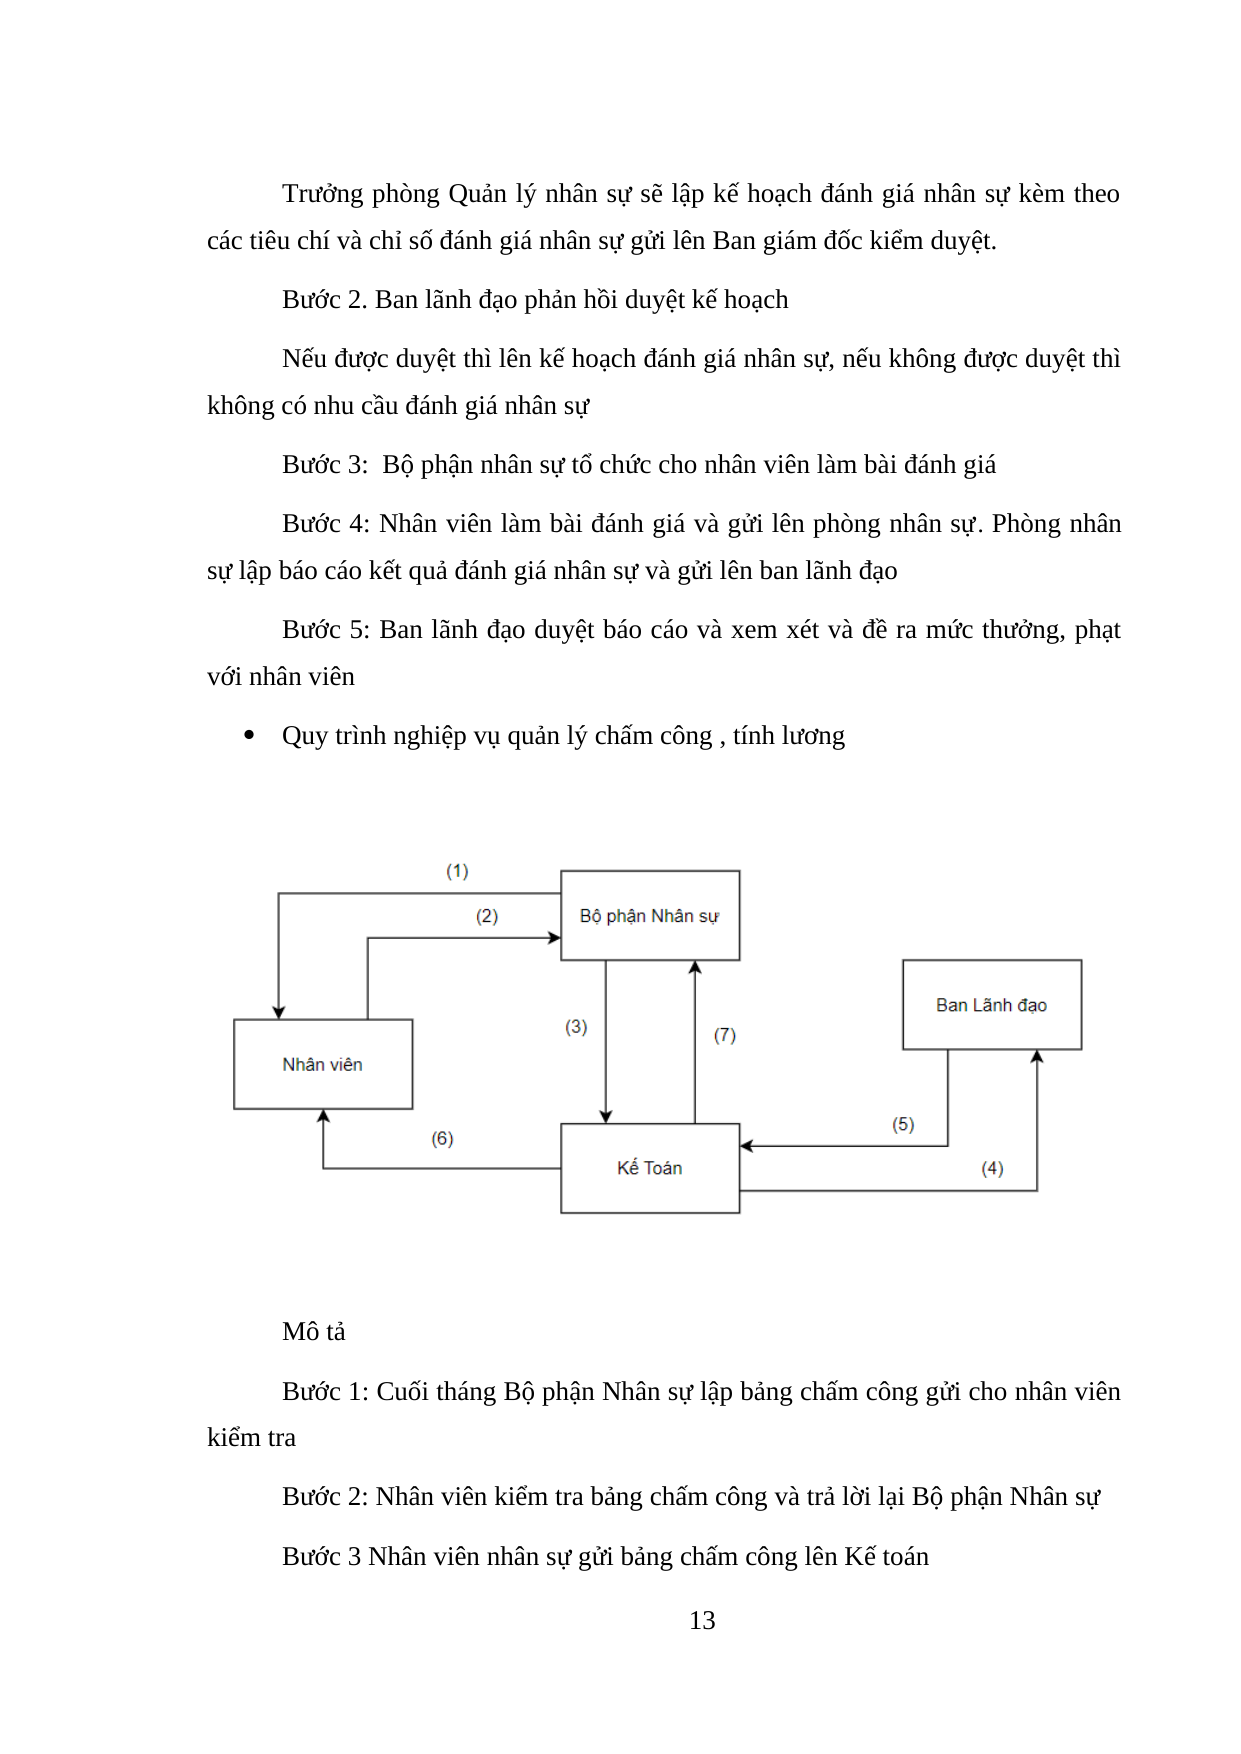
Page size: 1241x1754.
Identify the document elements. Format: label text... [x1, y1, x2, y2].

text Bước 3 Nhân viên nhân sự gửi bảng chấm công lên Kế toán [207, 1540, 1122, 1571]
text Bước 2. Ban lãnh đạo phản hồi duyệt kế hoạch [207, 283, 1122, 314]
text Bước 1: Cuối tháng Bộ phận Nhân sự lập bảng chấm công gửi cho nhân viên kiểm tra [207, 1375, 1122, 1452]
text Bước 4: Nhân viên làm bài đánh giá và gửi lên phòng nhân sự. Phòng nhân sự lập báo cáo kết quả đánh giá nhân sự và gửi lên ban lãnh đạo [207, 507, 1122, 585]
list Quy trình nghiệp vụ quản lý chấm công , tính lương [244, 719, 1122, 750]
text Bước 5: Ban lãnh đạo duyệt báo cáo và xem xét và đề ra mức thưởng, phạt với nhân viên [207, 613, 1122, 691]
text Bước 2: Nhân viên kiểm tra bảng chấm công và trả lời lại Bộ phận Nhân sự [207, 1481, 1122, 1512]
text Bước 3: Bộ phận nhân sự tổ chức cho nhân viên làm bài đánh giá [207, 448, 1122, 479]
text Nếu được duyệt thì lên kế hoạch đánh giá nhân sự, nếu không được duyệt thì không có nhu cầu đánh giá nhân sự [207, 342, 1122, 420]
picture [206, 777, 1123, 1291]
text Trưởng phòng Quản lý nhân sự sẽ lập kế hoạch đánh giá nhân sự kèm theo các tiêu chí và chỉ số đánh giá nhân sự gửi lên Ban giám đốc kiểm duyệt. [207, 177, 1122, 255]
text Mô tả [207, 1316, 1122, 1347]
